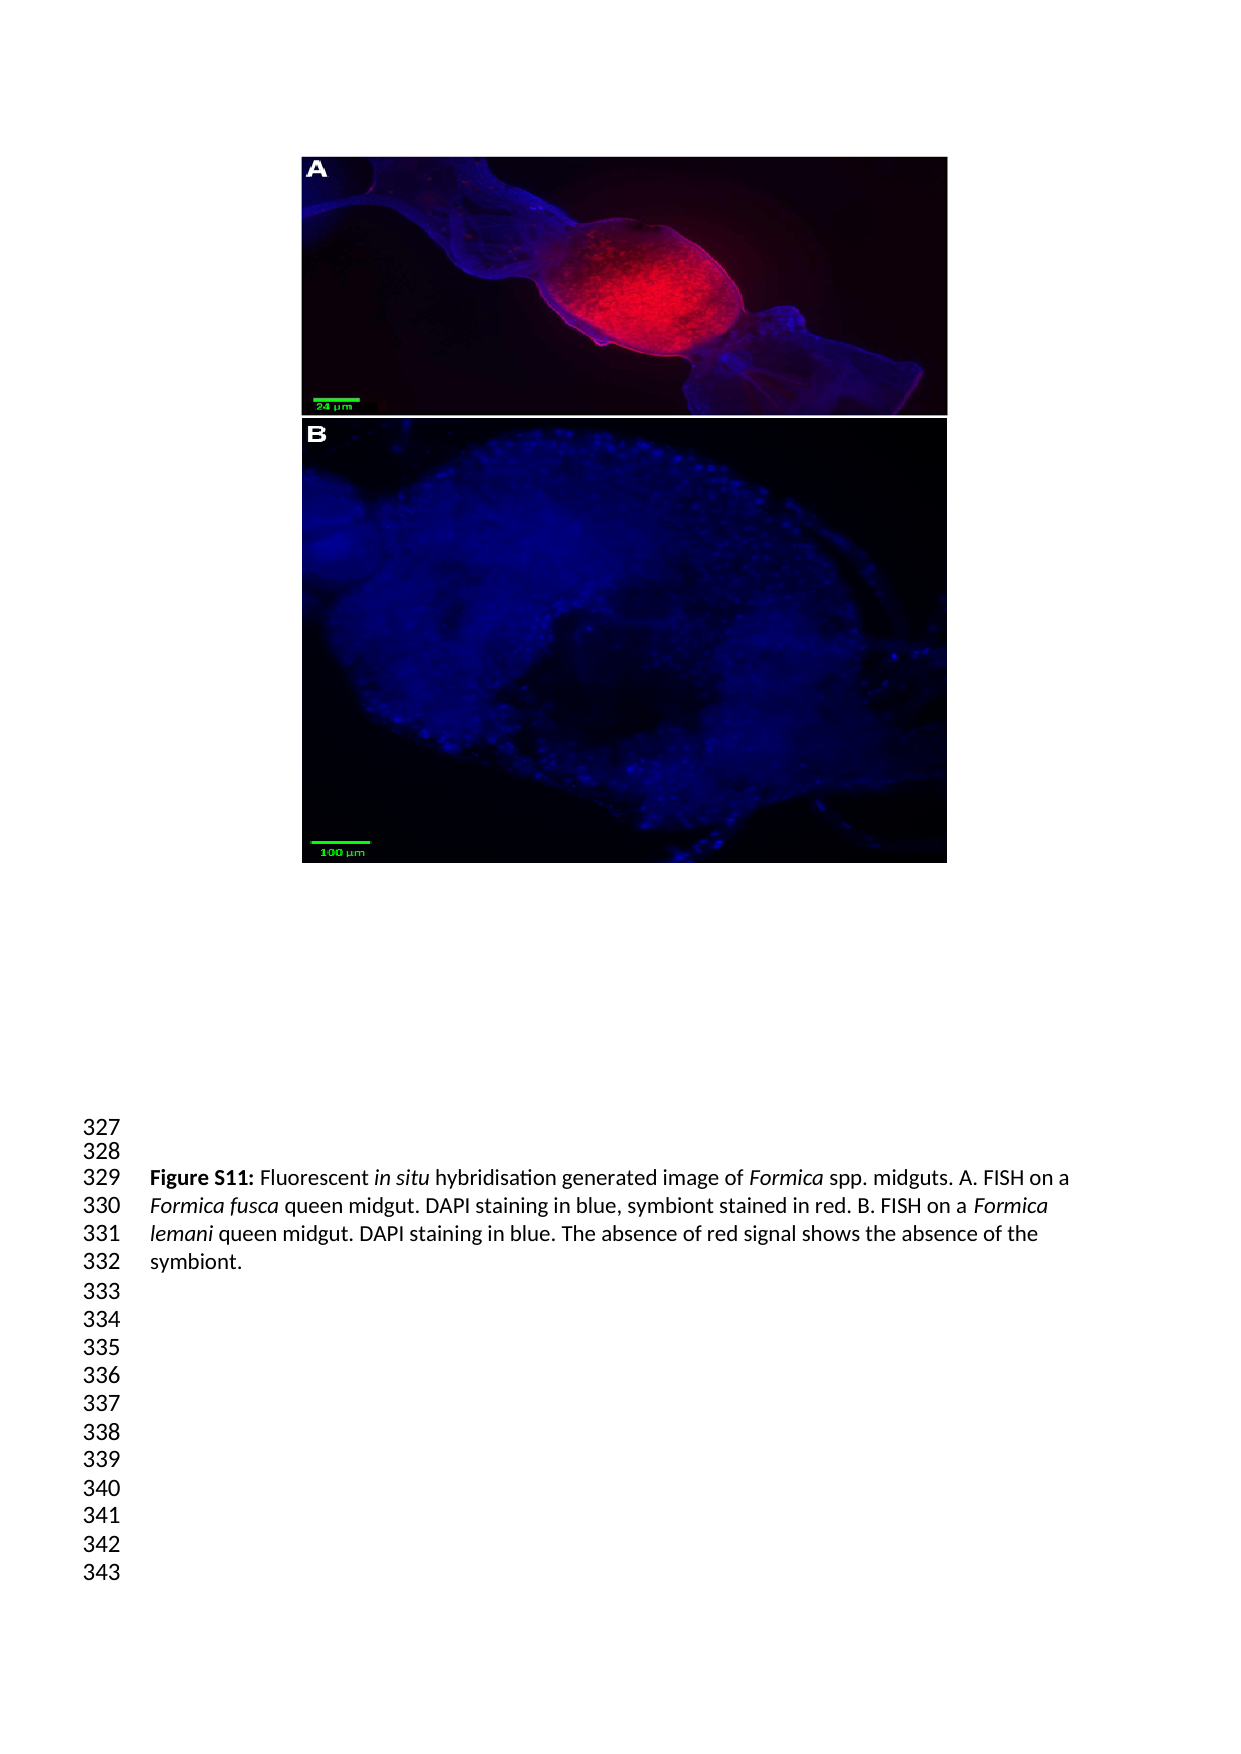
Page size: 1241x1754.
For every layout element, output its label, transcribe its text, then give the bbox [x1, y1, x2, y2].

picture [150, 150, 1091, 1136]
text Figure S11: Fluorescent in situ hybridisation generated image of Formica spp. midguts. A. FISH on a Formica fusca queen midgut. DAPI staining in blue, symbiont stained in red. B. FISH on a Formica lemani queen midgut. DAPI staining in blue. The absence of red signal shows the absence of the symbiont. [150, 1163, 1090, 1276]
